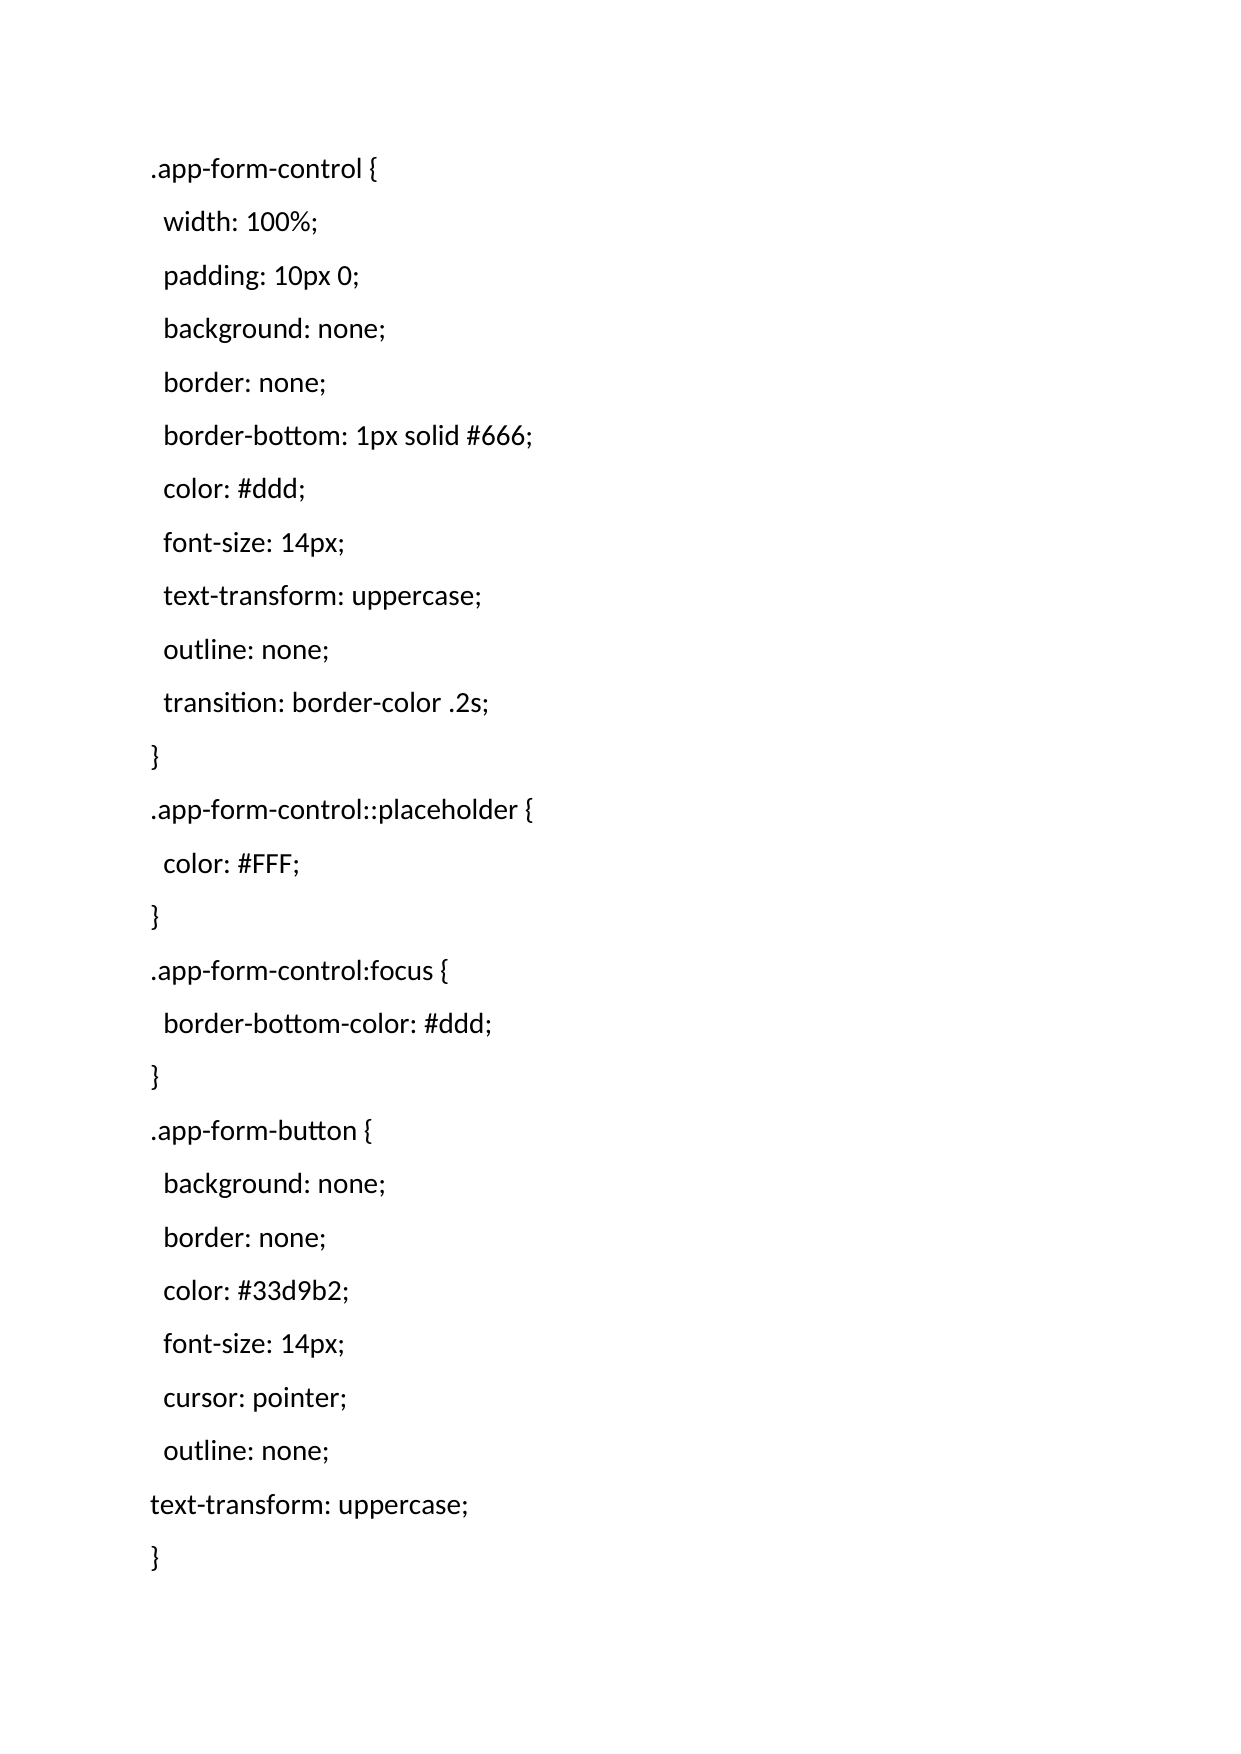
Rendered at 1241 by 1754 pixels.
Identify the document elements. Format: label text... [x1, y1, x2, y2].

text } [150, 738, 1090, 773]
text .app-form-control:focus { [150, 952, 1090, 987]
text .app-form-button { [150, 1112, 1090, 1147]
text color: #ddd; [150, 471, 1090, 506]
text background: none; [150, 310, 1090, 346]
text border: none; [150, 364, 1090, 399]
text outline: none; [150, 631, 1090, 667]
text font-size: 14px; [150, 524, 1090, 560]
text color: #FFF; [150, 845, 1090, 880]
text } [150, 1539, 1090, 1575]
text border-bottom-color: #ddd; [150, 1005, 1090, 1041]
text text-transform: uppercase; [150, 577, 1090, 613]
text border: none; [150, 1219, 1090, 1254]
text color: #33d9b2; [150, 1272, 1090, 1308]
text } [150, 1058, 1090, 1094]
text } [150, 898, 1090, 934]
text text-transform: uppercase; [150, 1486, 1090, 1522]
text .app-form-control { [150, 150, 1090, 186]
text transition: border-color .2s; [150, 684, 1090, 720]
text border-bottom: 1px solid #666; [150, 417, 1090, 453]
text .app-form-control::placeholder { [150, 791, 1090, 827]
text background: none; [150, 1165, 1090, 1201]
text outline: none; [150, 1432, 1090, 1468]
text padding: 10px 0; [150, 257, 1090, 292]
text cursor: pointer; [150, 1379, 1090, 1415]
text font-size: 14px; [150, 1326, 1090, 1361]
text width: 100%; [150, 203, 1090, 239]
